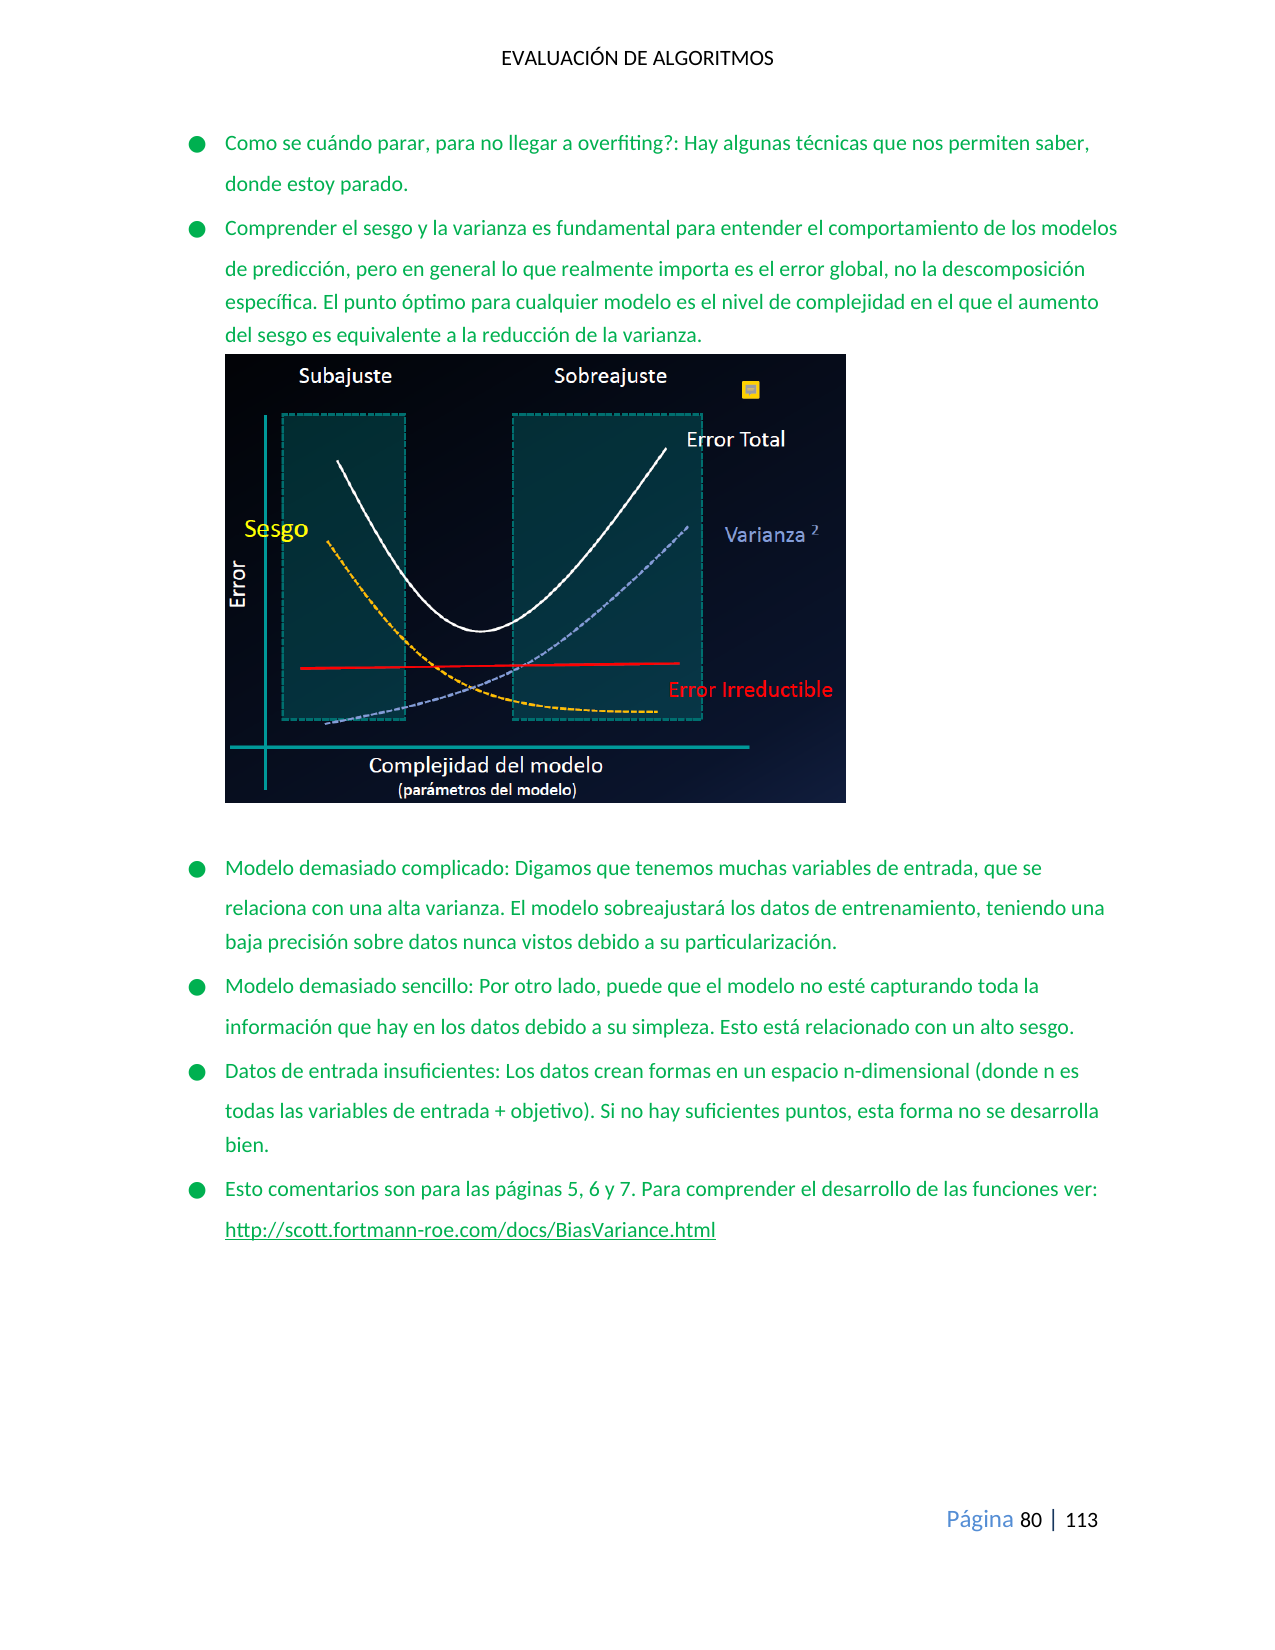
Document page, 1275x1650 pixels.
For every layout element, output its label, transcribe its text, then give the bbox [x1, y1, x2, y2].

list Esto comentarios son para las páginas 5, 6 y 7. Para comprender el desarrollo de las funciones ver: http://scott.fortmann-roe.com/docs/BiasVariance.html [187, 1164, 1125, 1243]
list Modelo demasiado complicado: Digamos que tenemos muchas variables de entrada, que se relaciona con una alta varianza. El modelo sobreajustará los datos de entrenamiento, teniendo una baja precisión sobre datos nunca vistos debido a su particularización. [187, 843, 1125, 954]
list Como se cuándo parar, para no llegar a overfiting?: Hay algunas técnicas que nos permiten saber, donde estoy parado. [187, 118, 1125, 196]
list Comprender el sesgo y la varianza es fundamental para entender el comportamiento de los modelos de predicción, pero en general lo que realmente importa es el error global, no la descomposición específica. El punto óptimo para cualquier modelo es el nivel de complejidad en el que el aumento del sesgo es equivalente a la reducción de la varianza. [187, 203, 1125, 348]
list Modelo demasiado sencillo: Por otro lado, puede que el modelo no esté capturando toda la información que hay en los datos debido a su simpleza. Esto está relacionado con un alto sesgo. [187, 961, 1125, 1039]
picture [225, 354, 846, 803]
list Datos de entrada insuficientes: Los datos crean formas en un espacio n-dimensional (donde n es todas las variables de entrada + objetivo). Si no hay suficientes puntos, esta forma no se desarrolla bien. [187, 1046, 1125, 1158]
